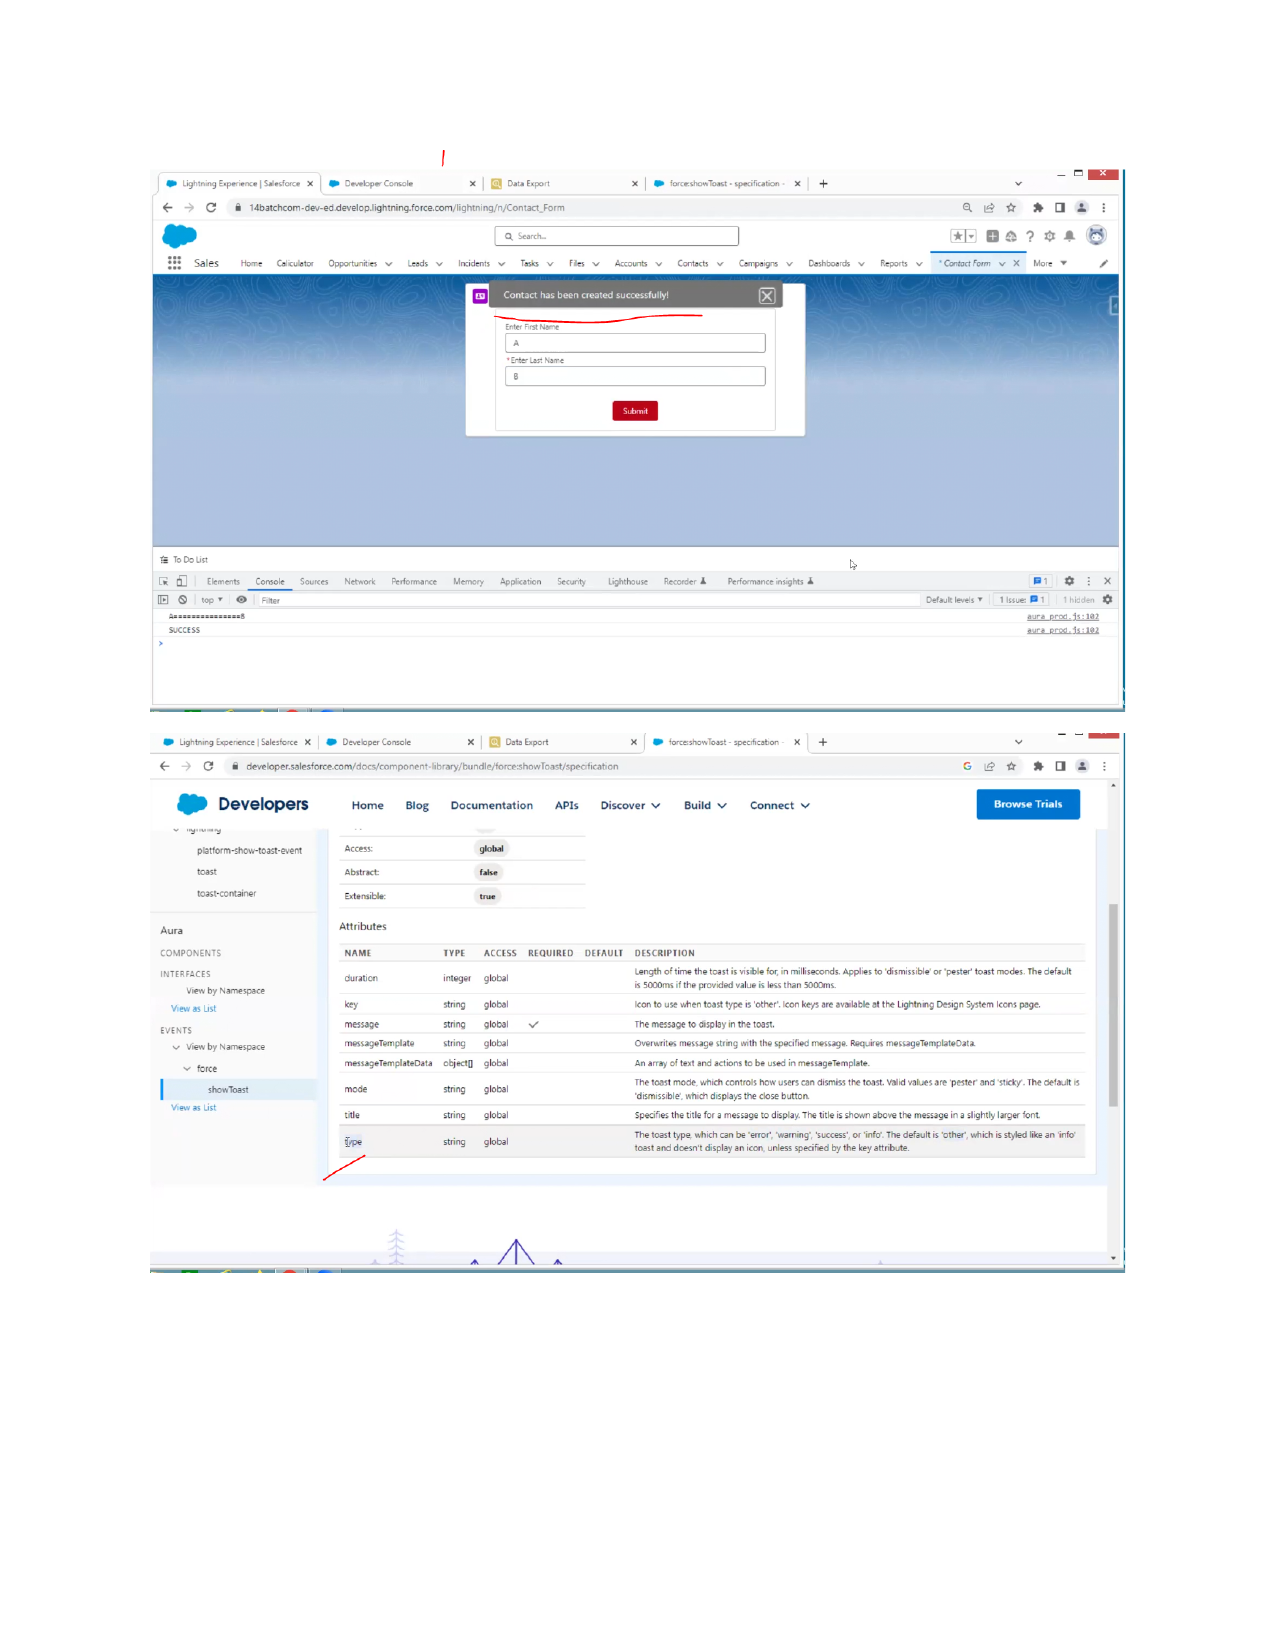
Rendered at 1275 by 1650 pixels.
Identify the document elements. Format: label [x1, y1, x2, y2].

picture [150, 733, 1125, 1273]
picture [150, 150, 1125, 712]
